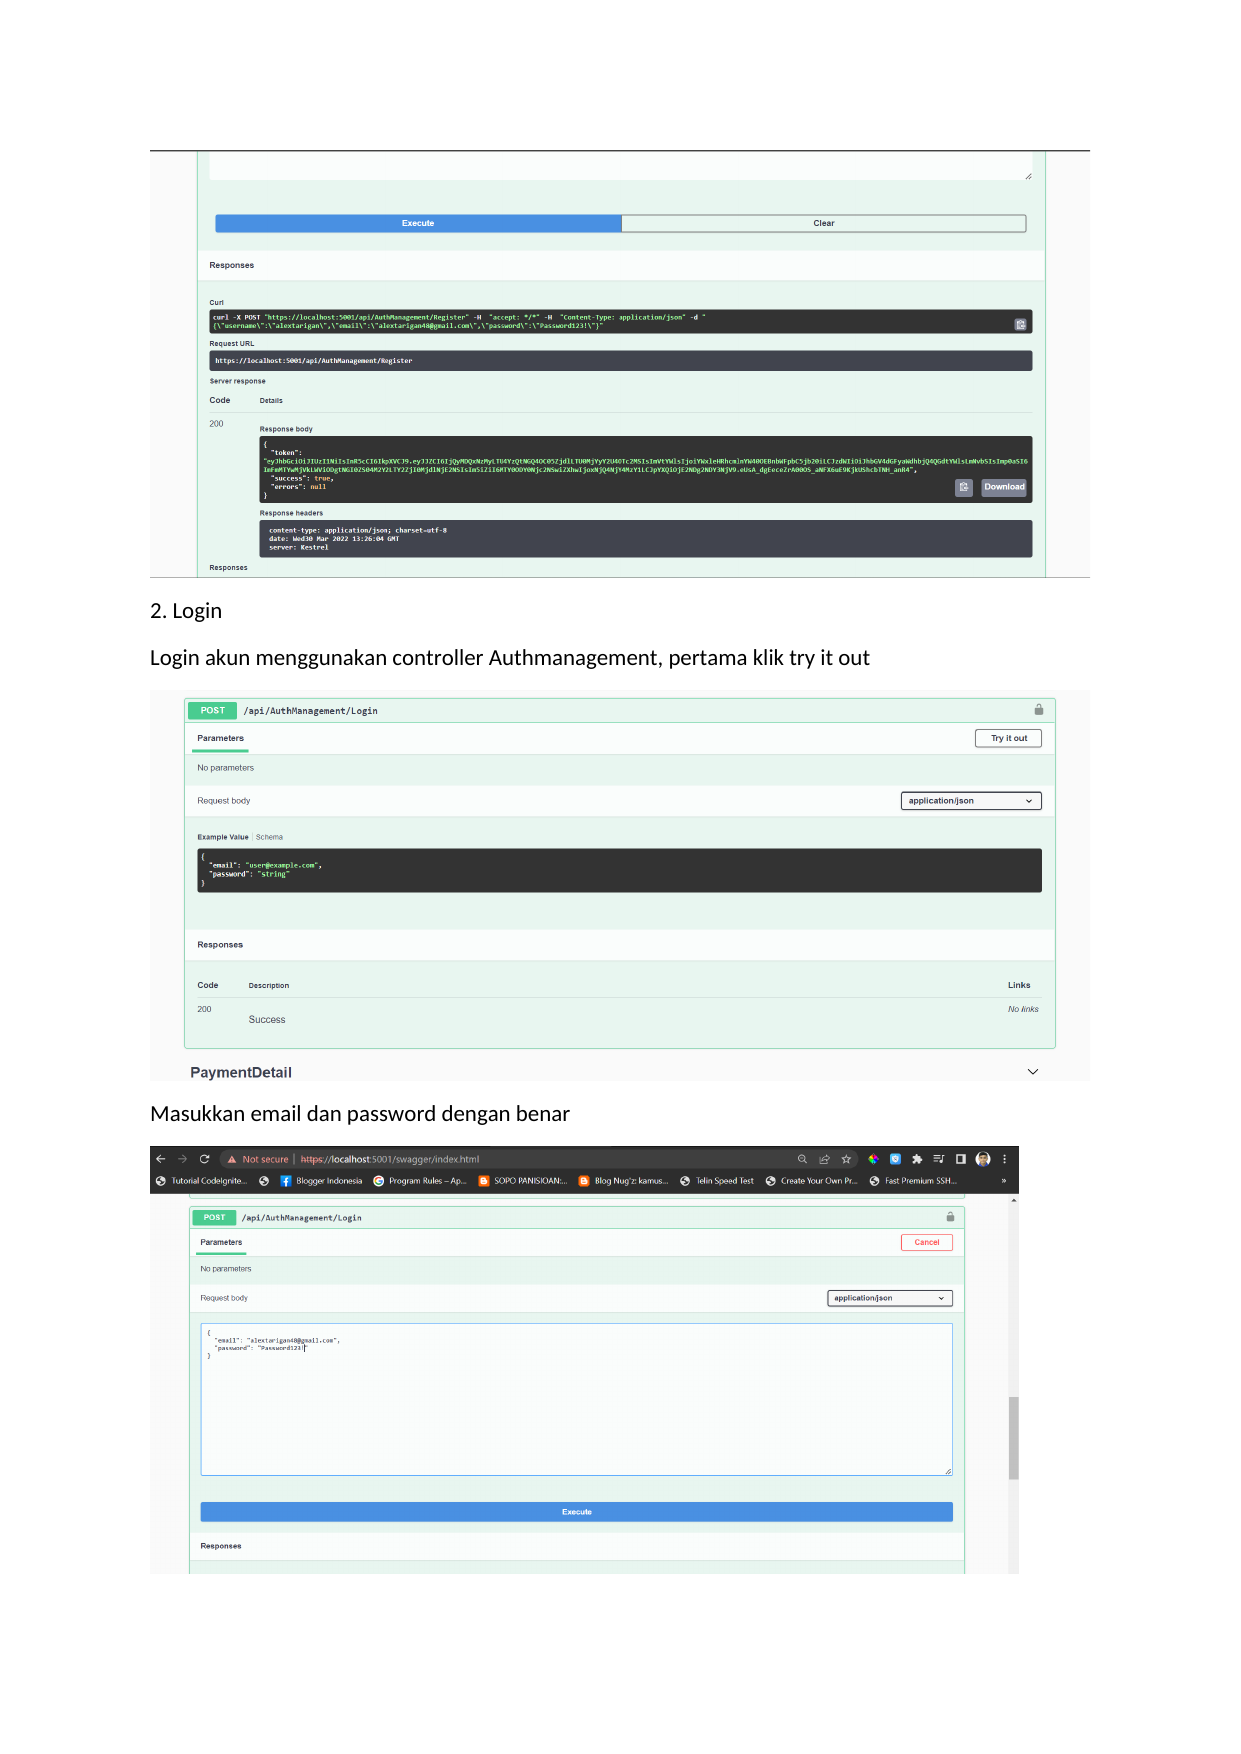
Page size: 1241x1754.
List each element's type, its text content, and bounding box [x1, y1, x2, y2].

picture [150, 150, 1091, 578]
picture [150, 1146, 1019, 1574]
text Login akun menggunakan controller Authmanagement, pertama klik try it out [150, 643, 1090, 671]
picture [150, 690, 1091, 1081]
text Masukkan email dan password dengan benar [150, 1099, 1090, 1127]
text 2. Login [150, 596, 1090, 624]
